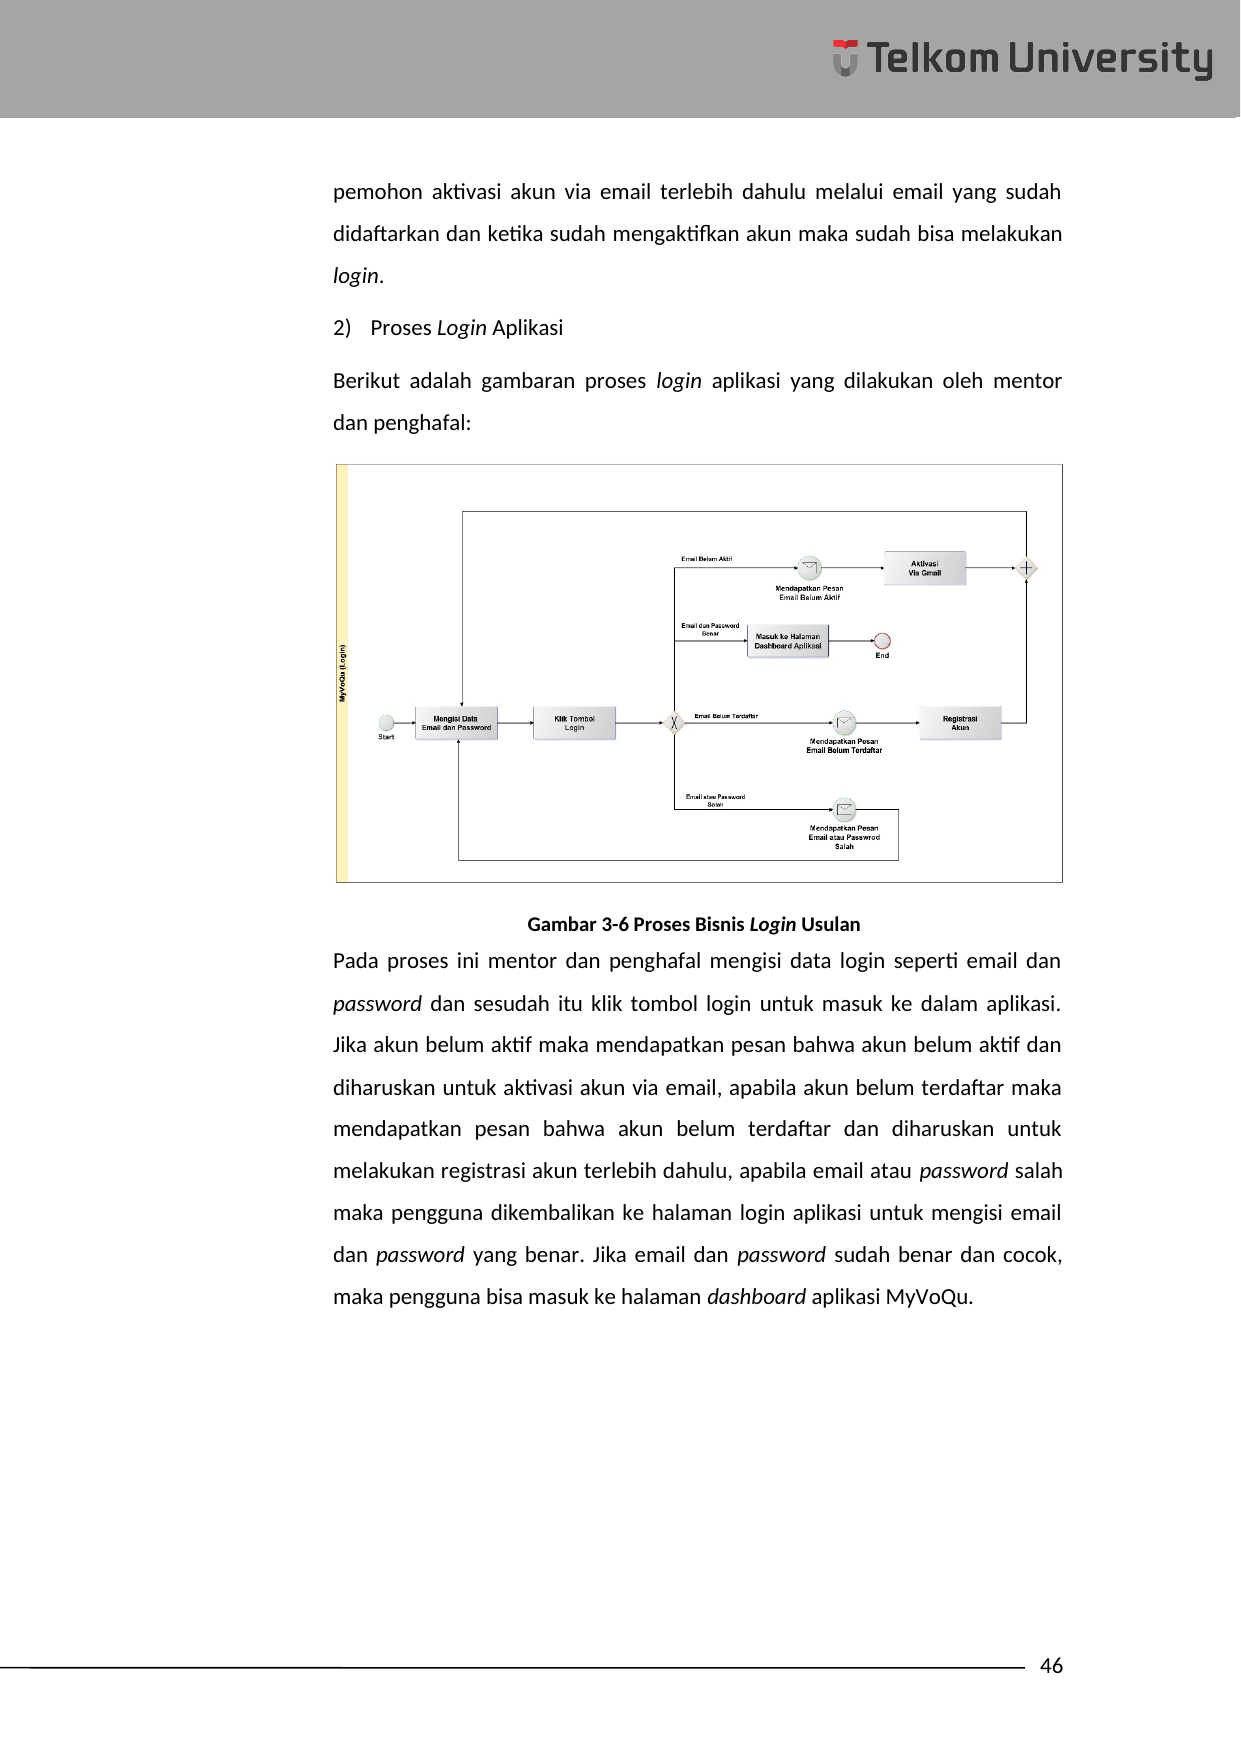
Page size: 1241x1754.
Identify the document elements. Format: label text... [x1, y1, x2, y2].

picture [833, 40, 1213, 81]
text Pada proses ini mentor dan penghafal mengisi data login seperti email dan password dan sesudah itu klik tombol login untuk masuk ke dalam aplikasi. Jika akun belum aktif maka mendapatkan pesan bahwa akun belum aktif dan diharuskan untuk aktivasi akun via email, apabila akun belum terdaftar maka mendapatkan pesan bahwa akun belum terdaftar dan diharuskan untuk melakukan registrasi akun terlebih dahulu, apabila email atau password salah maka pengguna dikembalikan ke halaman login aplikasi untuk mengisi email dan password yang benar. Jika email dan password sudah benar dan cocok, maka pengguna bisa masuk ke halaman dashboard aplikasi MyVoQu. [333, 947, 1063, 1311]
text Berikut adalah gambaran proses login aplikasi yang dilakukan oleh mentor dan penghafal: [333, 366, 1063, 436]
list Proses Login Aplikasi [333, 313, 1063, 342]
picture [332, 460, 1066, 886]
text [333, 177, 1063, 289]
